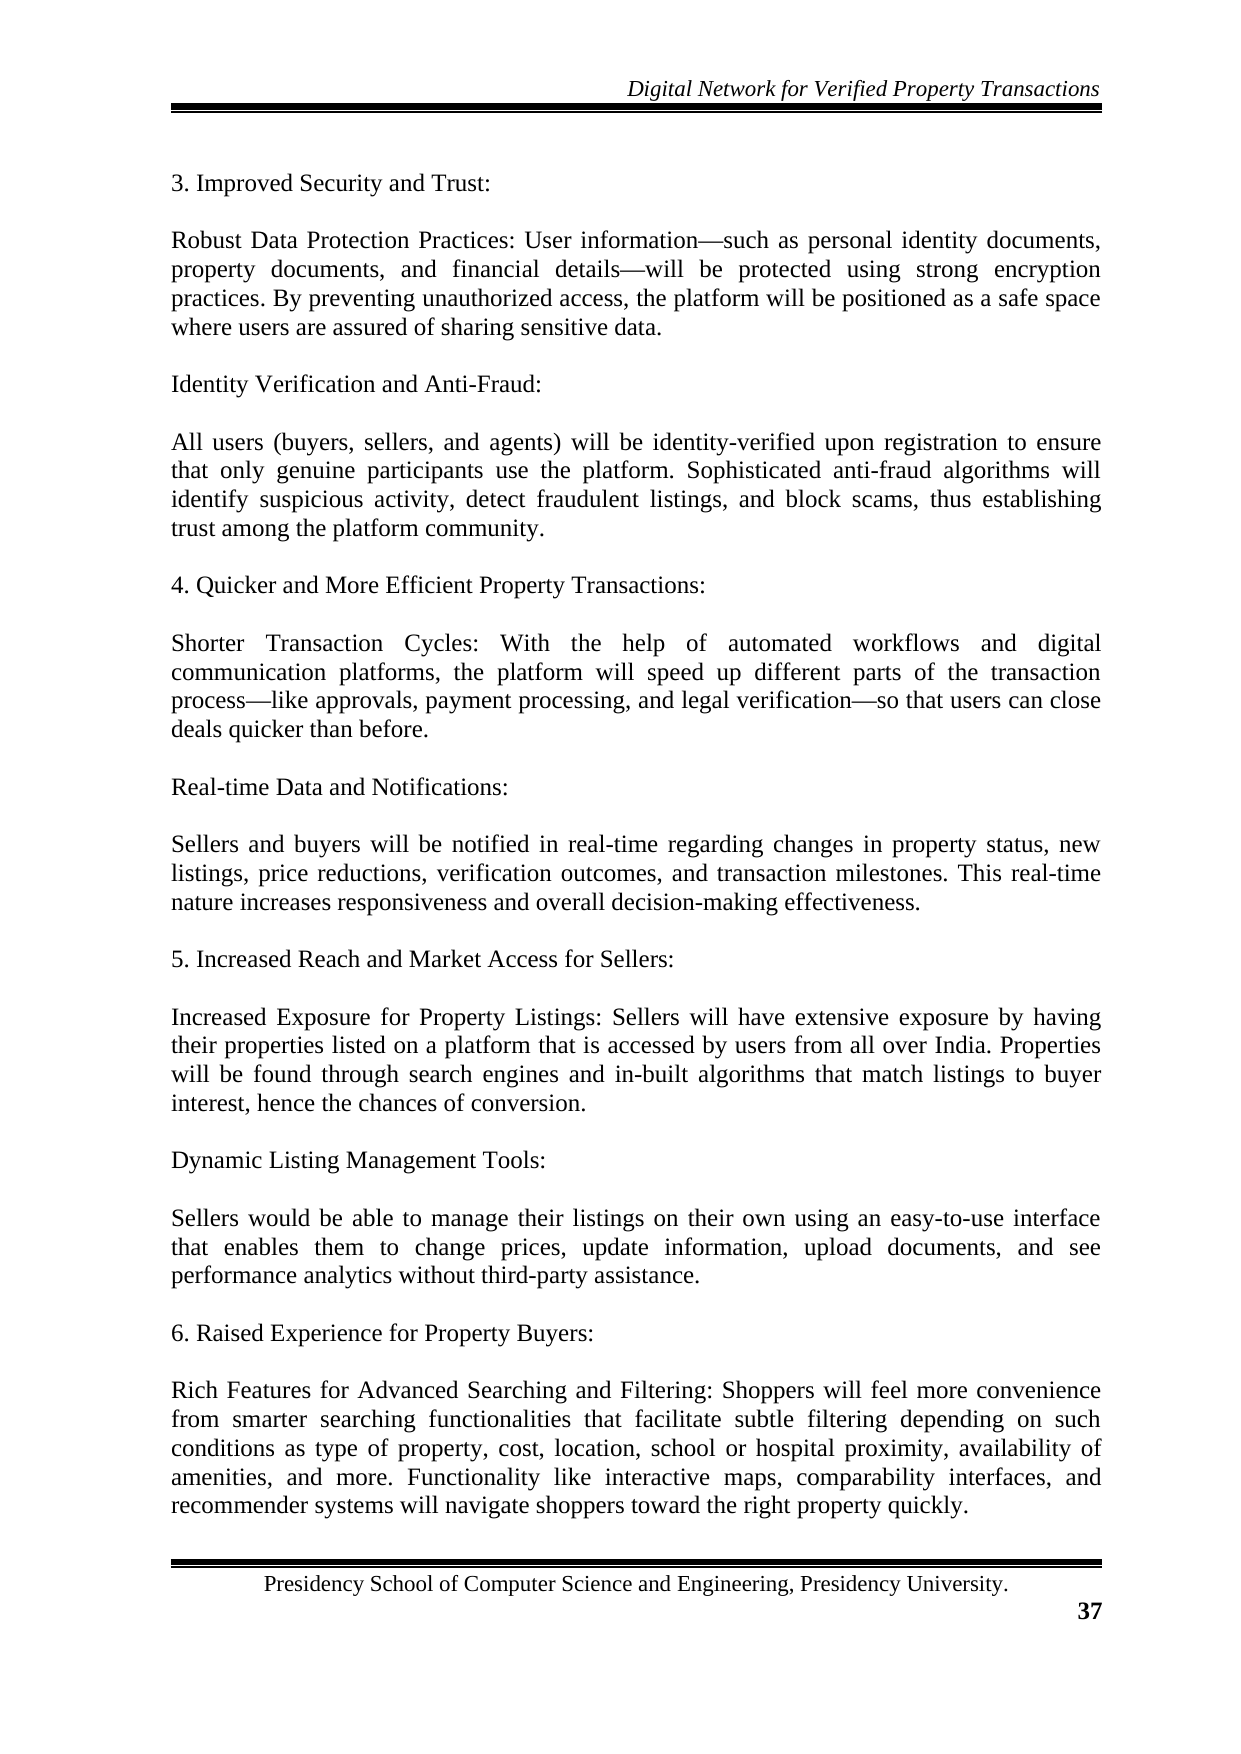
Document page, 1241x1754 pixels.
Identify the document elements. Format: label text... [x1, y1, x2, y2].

text Rich Features for Advanced Searching and Filtering: Shoppers will feel more convenience from smarter searching functionalities that facilitate subtle filtering depending on such conditions as type of property, cost, location, school or hospital proximity, availability of amenities, and more. Functionality like interactive maps, comparability interfaces, and recommender systems will navigate shoppers toward the right property quickly. [171, 1375, 1102, 1519]
text 3. Improved Security and Trust: [171, 168, 1102, 197]
text 5. Increased Reach and Market Access for Sellers: [171, 944, 1102, 973]
text Identity Verification and Anti-Fraud: [171, 369, 1102, 398]
text 4. Quicker and More Efficient Property Transactions: [171, 570, 1102, 599]
text Shorter Transaction Cycles: With the help of automated workflows and digital communication platforms, the platform will speed up different parts of the transaction process—like approvals, payment processing, and legal verification—so that users can close deals quicker than before. [171, 628, 1102, 743]
text Robust Data Protection Practices: User information—such as personal identity documents, property documents, and financial details—will be protected using strong encryption practices. By preventing unauthorized access, the platform will be positioned as a safe space where users are assured of sharing sensitive data. [171, 225, 1102, 340]
text Real-time Data and Notifications: [171, 772, 1102, 800]
text All users (buyers, sellers, and agents) will be identity-verified upon registration to ensure that only genuine participants use the platform. Sophisticated anti-fraud algorithms will identify suspicious activity, detect fraudulent listings, and block scams, thus establishing trust among the platform community. [171, 427, 1102, 542]
text Dynamic Listing Management Tools: [171, 1145, 1102, 1174]
text Sellers and buyers will be notified in real-time regarding changes in property status, new listings, price reductions, verification outcomes, and transaction milestones. This real-time nature increases responsiveness and overall decision-making effectiveness. [171, 829, 1102, 915]
text Sellers would be able to manage their listings on their own using an easy-to-use interface that enables them to change prices, update information, upload documents, and see performance analytics without third-party assistance. [171, 1203, 1102, 1289]
text 6. Raised Experience for Property Buyers: [171, 1318, 1102, 1347]
text Increased Exposure for Property Listings: Sellers will have extensive exposure by having their properties listed on a platform that is accessed by users from all over India. Properties will be found through search engines and in-built algorithms that match listings to buyer interest, hence the chances of conversion. [171, 1002, 1102, 1117]
